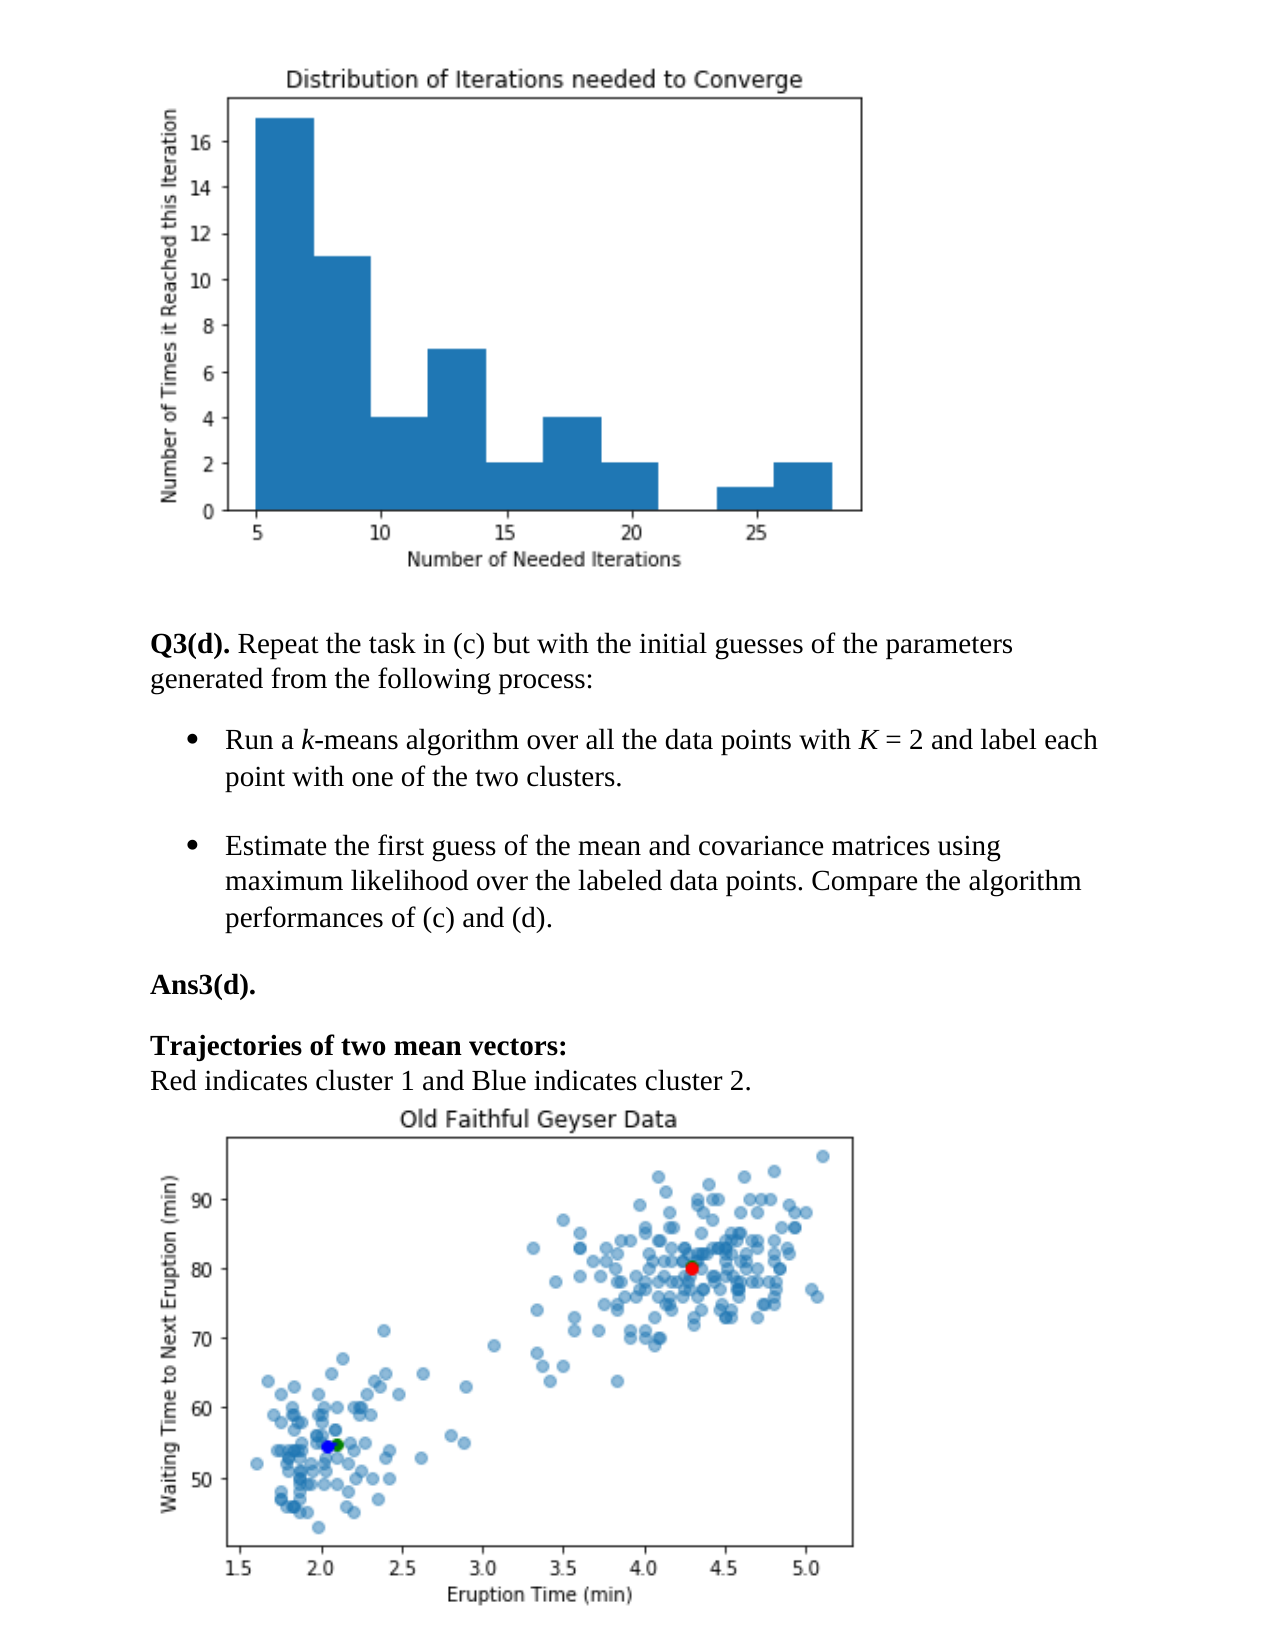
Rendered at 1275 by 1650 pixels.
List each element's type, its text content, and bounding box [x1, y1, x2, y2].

text Ans3(d). [150, 967, 1125, 1000]
list Run a k-means algorithm over all the data points with K = 2 and label each point with one of the two clusters. [187, 720, 1125, 795]
picture [150, 56, 880, 582]
text Red indicates cluster 1 and Blue indicates cluster 2. [150, 1062, 1125, 1097]
text Trajectories of two mean vectors: [150, 1026, 1125, 1062]
text Q3(d). Repeat the task in (c) but with the initial guesses of the parameters generated from the following process: [150, 624, 1125, 695]
picture [150, 1097, 871, 1617]
list Estimate the first guess of the mean and covariance matrices using maximum likelihood over the labeled data points. Compare the algorithm performances of (c) and (d). [187, 826, 1125, 936]
